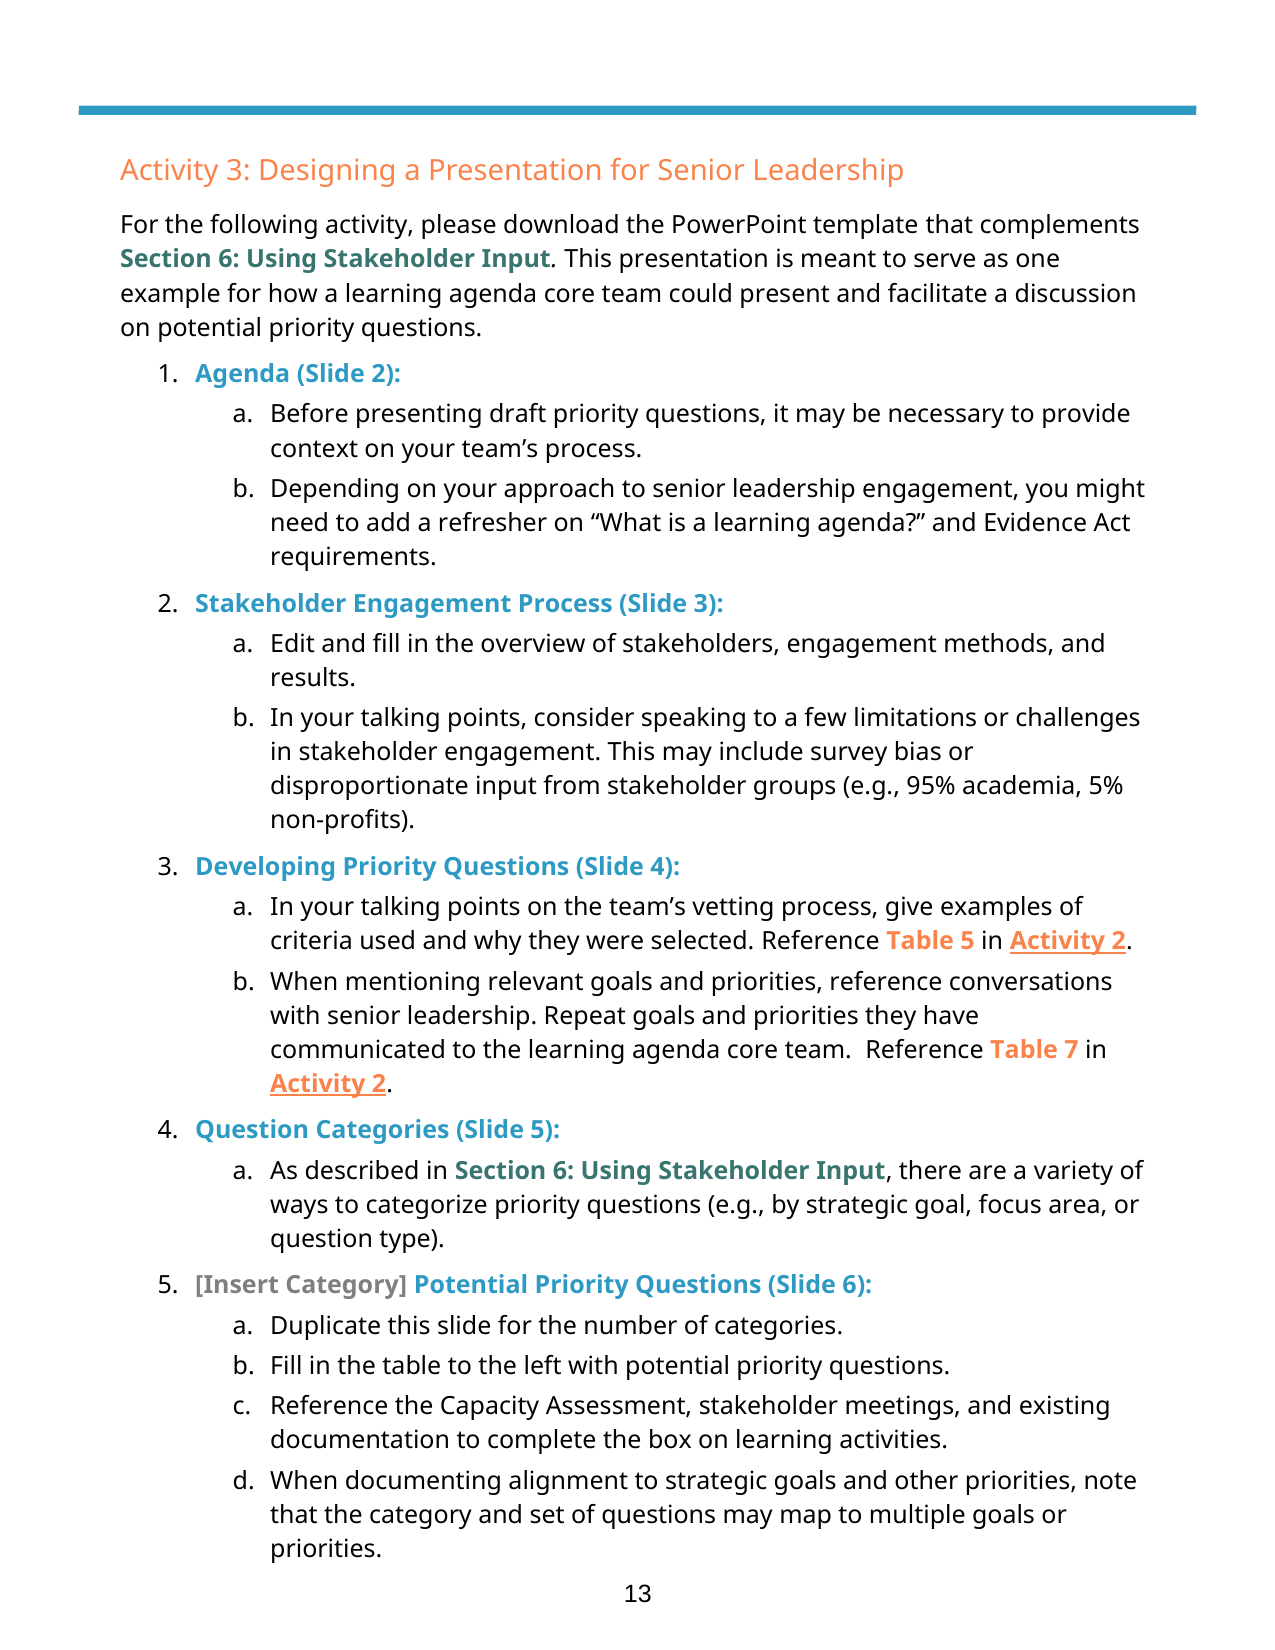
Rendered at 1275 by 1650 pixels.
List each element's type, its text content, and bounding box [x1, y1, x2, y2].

list Agenda (Slide 2): [157, 356, 1155, 390]
list In your talking points, consider speaking to a few limitations or challenges in stakeholder engagement. This may include survey bias or disproportionate input from stakeholder groups (e.g., 95% academia, 5% non-profits). [232, 700, 1155, 836]
list Edit and fill in the overview of stakeholders, engagement methods, and results. [232, 626, 1155, 694]
text For the following activity, please download the PowerPoint template that complements Section 6: Using Stakeholder Input. This presentation is meant to serve as one example for how a learning agenda core team could present and facilitate a discussion on potential priority questions. [120, 207, 1155, 343]
list Depending on your approach to senior leadership engagement, you might need to add a refresher on “What is a learning agenda?” and Evidence Act requirements. [232, 471, 1155, 573]
list As described in Section 6: Using Stakeholder Input, there are a variety of ways to categorize priority questions (e.g., by strategic goal, focus area, or question type). [232, 1152, 1155, 1254]
list When documenting alignment to strategic goals and other priorities, note that the category and set of questions may map to multiple goals or priorities. [232, 1462, 1155, 1564]
list Before presenting draft priority questions, it may be necessary to provide context on your team’s process. [232, 396, 1155, 464]
list In your talking points on the team’s vetting process, give examples of criteria used and why they were selected. Reference Table 5 in Activity 2. [232, 889, 1155, 957]
list [Insert Category] Potential Priority Questions (Slide 6): [157, 1267, 1155, 1301]
subtitle Activity 3: Designing a Presentation for Senior Leadership [120, 149, 1155, 189]
list Developing Priority Questions (Slide 4): [157, 849, 1155, 883]
list Fill in the table to the left with potential priority questions. [232, 1348, 1155, 1382]
list Stakeholder Engagement Process (Slide 3): [157, 585, 1155, 619]
list Reference the Capacity Assessment, stakeholder meetings, and existing documentation to complete the box on learning activities. [232, 1388, 1155, 1456]
list Question Categories (Slide 5): [157, 1112, 1155, 1146]
list Duplicate this slide for the number of categories. [232, 1307, 1155, 1341]
list When mentioning relevant goals and priorities, reference conversations with senior leadership. Repeat goals and priorities they have communicated to the learning agenda core team. Reference Table 7 in Activity 2. [232, 963, 1155, 1099]
